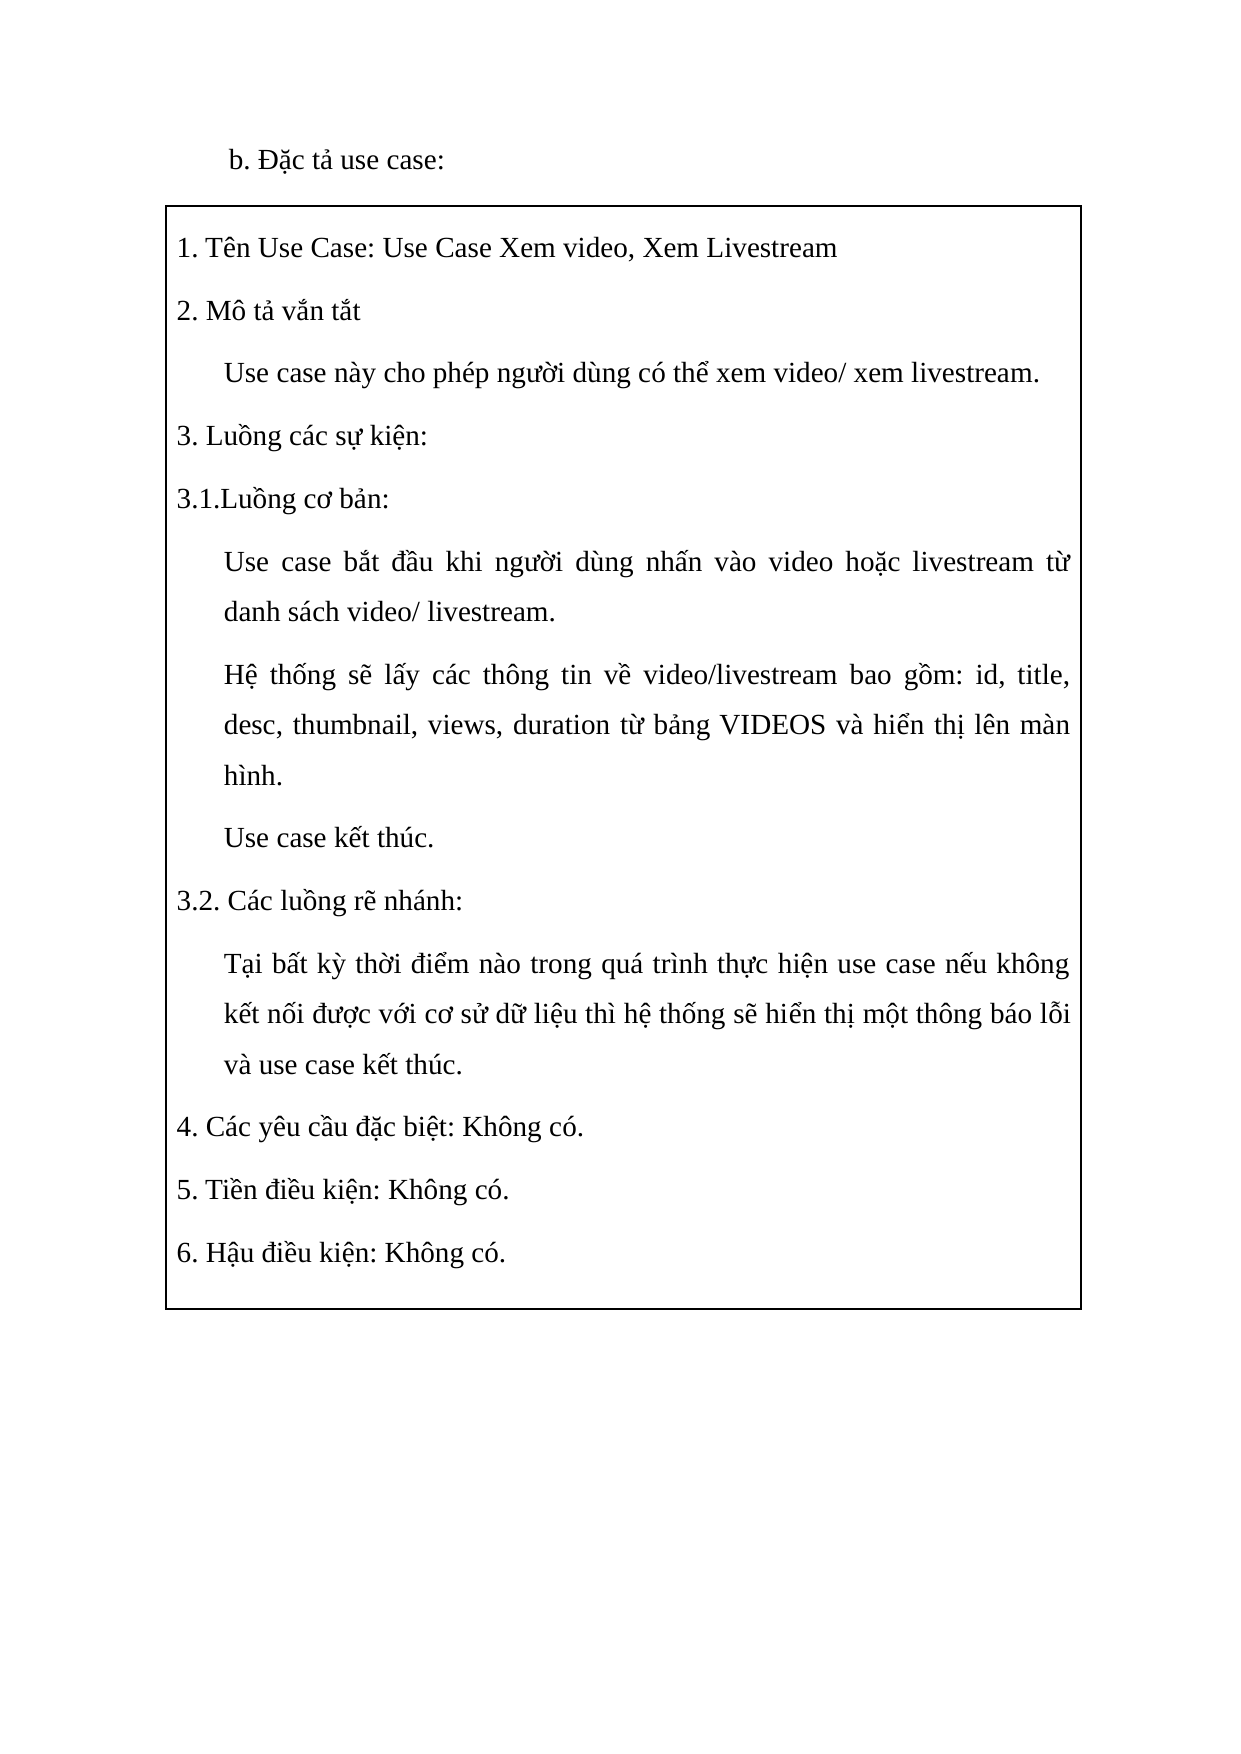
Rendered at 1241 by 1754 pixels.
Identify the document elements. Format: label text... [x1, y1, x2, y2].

table_header 1. Tên Use Case: Use Case Xem video, Xem Livestream 2. Mô tả vắn tắt Use case này cho phép người dùng có thể xem video/ xem livestream. 3. Luồng các sự kiện: 3.1.Luồng cơ bản: Use case bắt đầu khi người dùng nhấn vào video hoặc livestream từ danh sách video/ livestream. Hệ thống sẽ lấy các thông tin về video/livestream bao gồm: id, title, desc, thumbnail, views, duration từ bảng VIDEOS và hiển thị lên màn hình. Use case kết thúc. 3.2. Các luồng rẽ nhánh: Tại bất kỳ thời điểm nào trong quá trình thực hiện use case nếu không kết nối được với cơ sử dữ liệu thì hệ thống sẽ hiển thị một thông báo lỗi và use case kết thúc. 4. Các yêu cầu đặc biệt: Không có. 5. Tiền điều kiện: Không có. 6. Hậu điều kiện: Không có. [167, 207, 1080, 1308]
list Đặc tả use case: [207, 142, 1122, 176]
